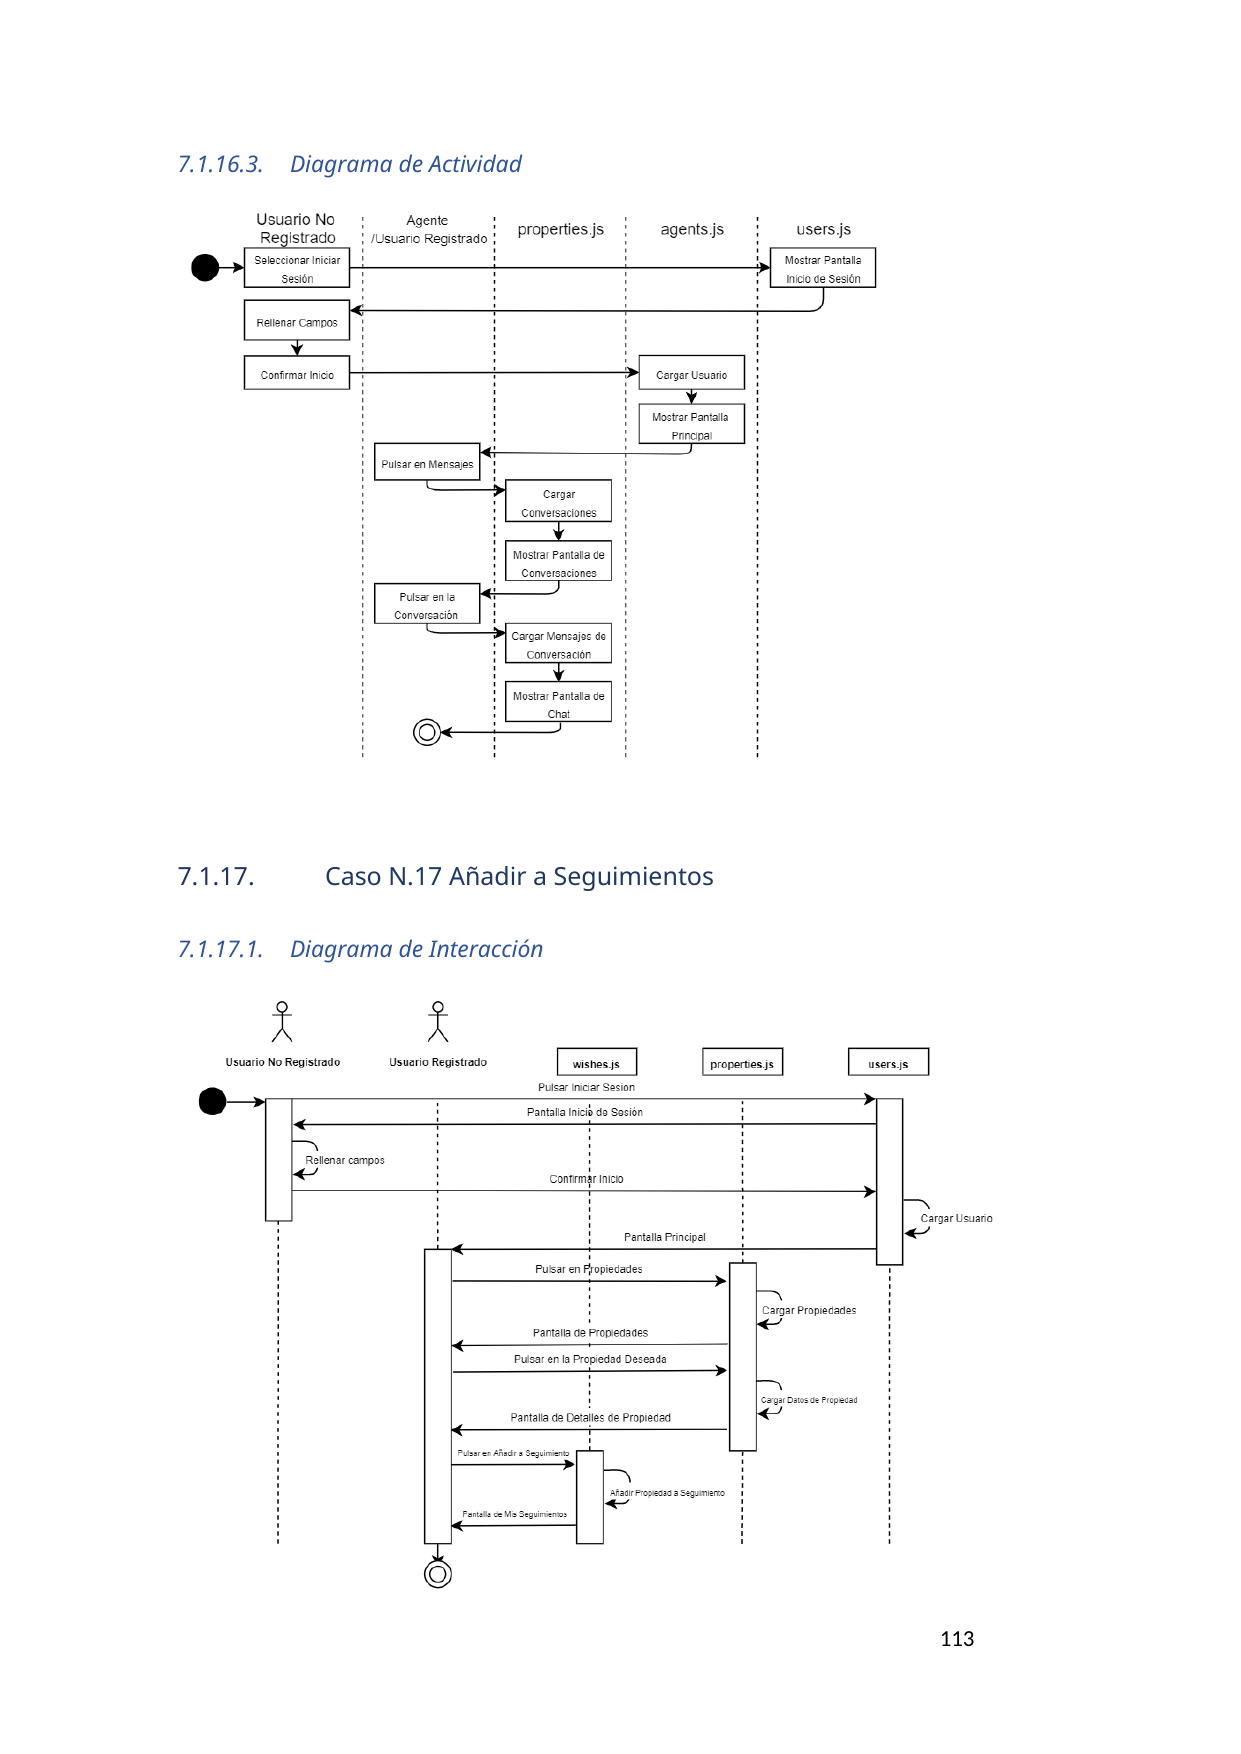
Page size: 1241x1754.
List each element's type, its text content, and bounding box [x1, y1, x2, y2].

subtitle Diagrama de Interacción [177, 933, 974, 964]
picture [177, 206, 882, 772]
picture [177, 991, 1000, 1598]
subtitle Caso N.17 Añadir a Seguimientos [177, 859, 974, 893]
subtitle Diagrama de Actividad [177, 148, 974, 179]
